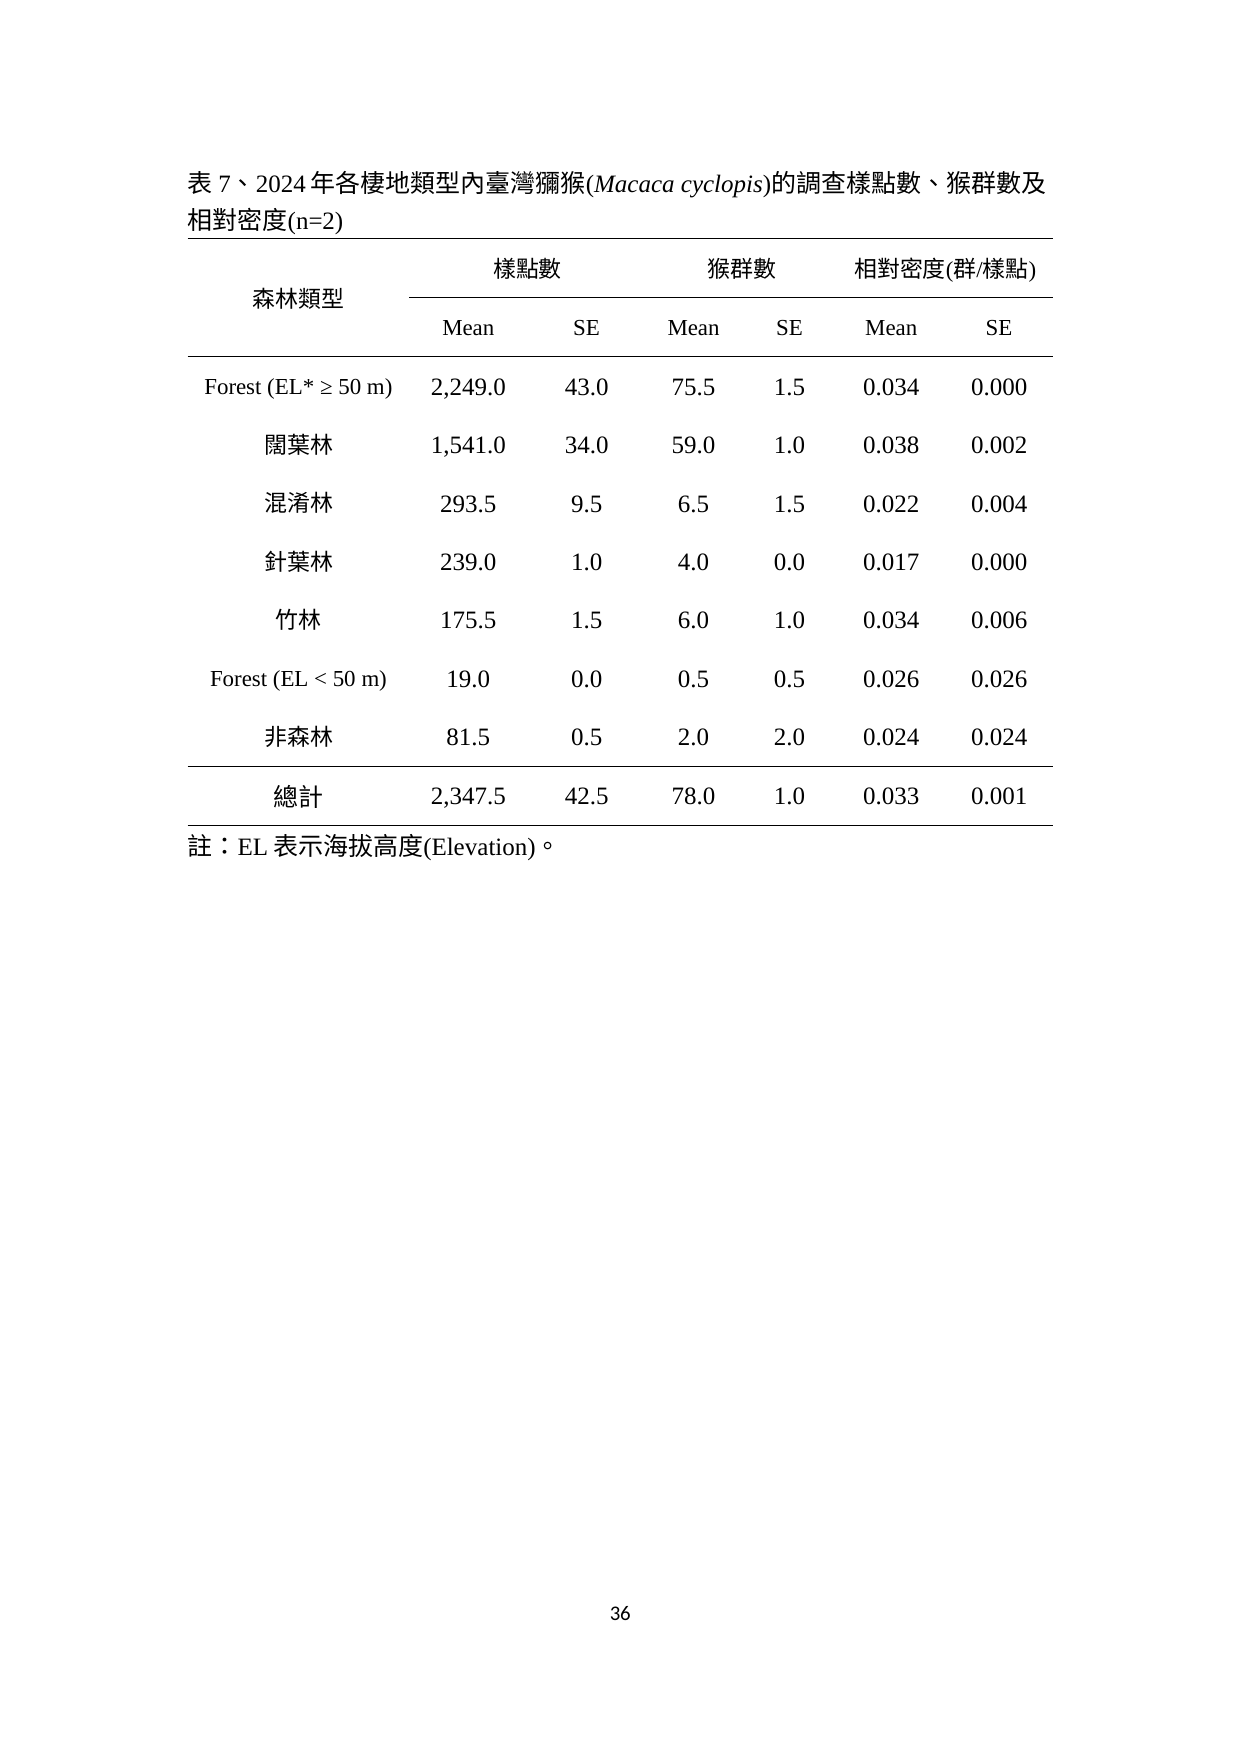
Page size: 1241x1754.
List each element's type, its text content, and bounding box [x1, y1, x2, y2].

table_cell 0.000 [945, 532, 1053, 591]
table_cell SE [945, 298, 1053, 356]
table_cell 0.033 [837, 767, 945, 825]
table_cell 0.004 [945, 474, 1053, 532]
text 表 7、2024年各棲地類型內臺灣獼猴(Macaca cyclopis)的調查樣點數、猴群數及相對密度(n=2) [187, 162, 1053, 237]
table_cell 0.5 [646, 649, 741, 707]
table_cell 0.024 [837, 707, 945, 766]
table_cell 6.5 [646, 474, 741, 532]
table_cell 0.026 [945, 649, 1053, 707]
table_cell 0.017 [837, 532, 945, 591]
table_cell 0.000 [945, 357, 1053, 416]
table_cell 針葉林 [188, 532, 409, 591]
table_cell 43.0 [527, 357, 646, 416]
table_cell 4.0 [646, 532, 741, 591]
table_cell 1,541.0 [409, 416, 527, 474]
table_cell SE [741, 298, 837, 356]
table_cell 239.0 [409, 532, 527, 591]
table_cell 1.5 [527, 591, 646, 649]
table_cell 1.0 [741, 767, 837, 825]
table_cell SE [527, 298, 646, 356]
table_cell 2,347.5 [409, 767, 527, 825]
table_cell 1.0 [741, 591, 837, 649]
table_cell 非森林 [188, 707, 409, 766]
table_cell 9.5 [527, 474, 646, 532]
table_cell 0.006 [945, 591, 1053, 649]
table_cell 42.5 [527, 767, 646, 825]
table_cell Forest (EL < 50 m) [188, 649, 409, 707]
table_cell 竹林 [188, 591, 409, 649]
table_cell 6.0 [646, 591, 741, 649]
table_cell 1.5 [741, 474, 837, 532]
table_cell 19.0 [409, 649, 527, 707]
table_cell 75.5 [646, 357, 741, 416]
table_cell 1.0 [527, 532, 646, 591]
table_cell 0.034 [837, 591, 945, 649]
table_cell 81.5 [409, 707, 527, 766]
table_cell Mean [409, 298, 527, 356]
table_cell 2,249.0 [409, 357, 527, 416]
table_cell 293.5 [409, 474, 527, 532]
table_cell 0.024 [945, 707, 1053, 766]
table_cell 闊葉林 [188, 416, 409, 474]
table_cell 0.0 [741, 532, 837, 591]
table_cell 59.0 [646, 416, 741, 474]
table_header 森林類型 [188, 239, 409, 356]
table_cell 34.0 [527, 416, 646, 474]
table_header 猴群數 [646, 239, 837, 297]
table_cell 78.0 [646, 767, 741, 825]
table_cell 0.5 [741, 649, 837, 707]
table_cell 0.001 [945, 767, 1053, 825]
table_cell 175.5 [409, 591, 527, 649]
table_cell 0.034 [837, 357, 945, 416]
table_cell Mean [837, 298, 945, 356]
table_cell 2.0 [741, 707, 837, 766]
table_cell 0.022 [837, 474, 945, 532]
table_cell Forest (EL* ≥ 50 m) [188, 357, 409, 416]
table_cell 總計 [188, 767, 409, 825]
table_header 樣點數 [409, 239, 646, 297]
table_cell 2.0 [646, 707, 741, 766]
table_cell 1.0 [741, 416, 837, 474]
table_cell 0.038 [837, 416, 945, 474]
table_cell 1.5 [741, 357, 837, 416]
table_header 相對密度(群/樣點) [837, 239, 1053, 297]
text 註：EL表示海拔高度(Elevation)。 [187, 826, 1053, 863]
table_cell 0.5 [527, 707, 646, 766]
table_cell 0.026 [837, 649, 945, 707]
table_cell 0.0 [527, 649, 646, 707]
table_cell 混淆林 [188, 474, 409, 532]
table_cell Mean [646, 298, 741, 356]
table_cell 0.002 [945, 416, 1053, 474]
